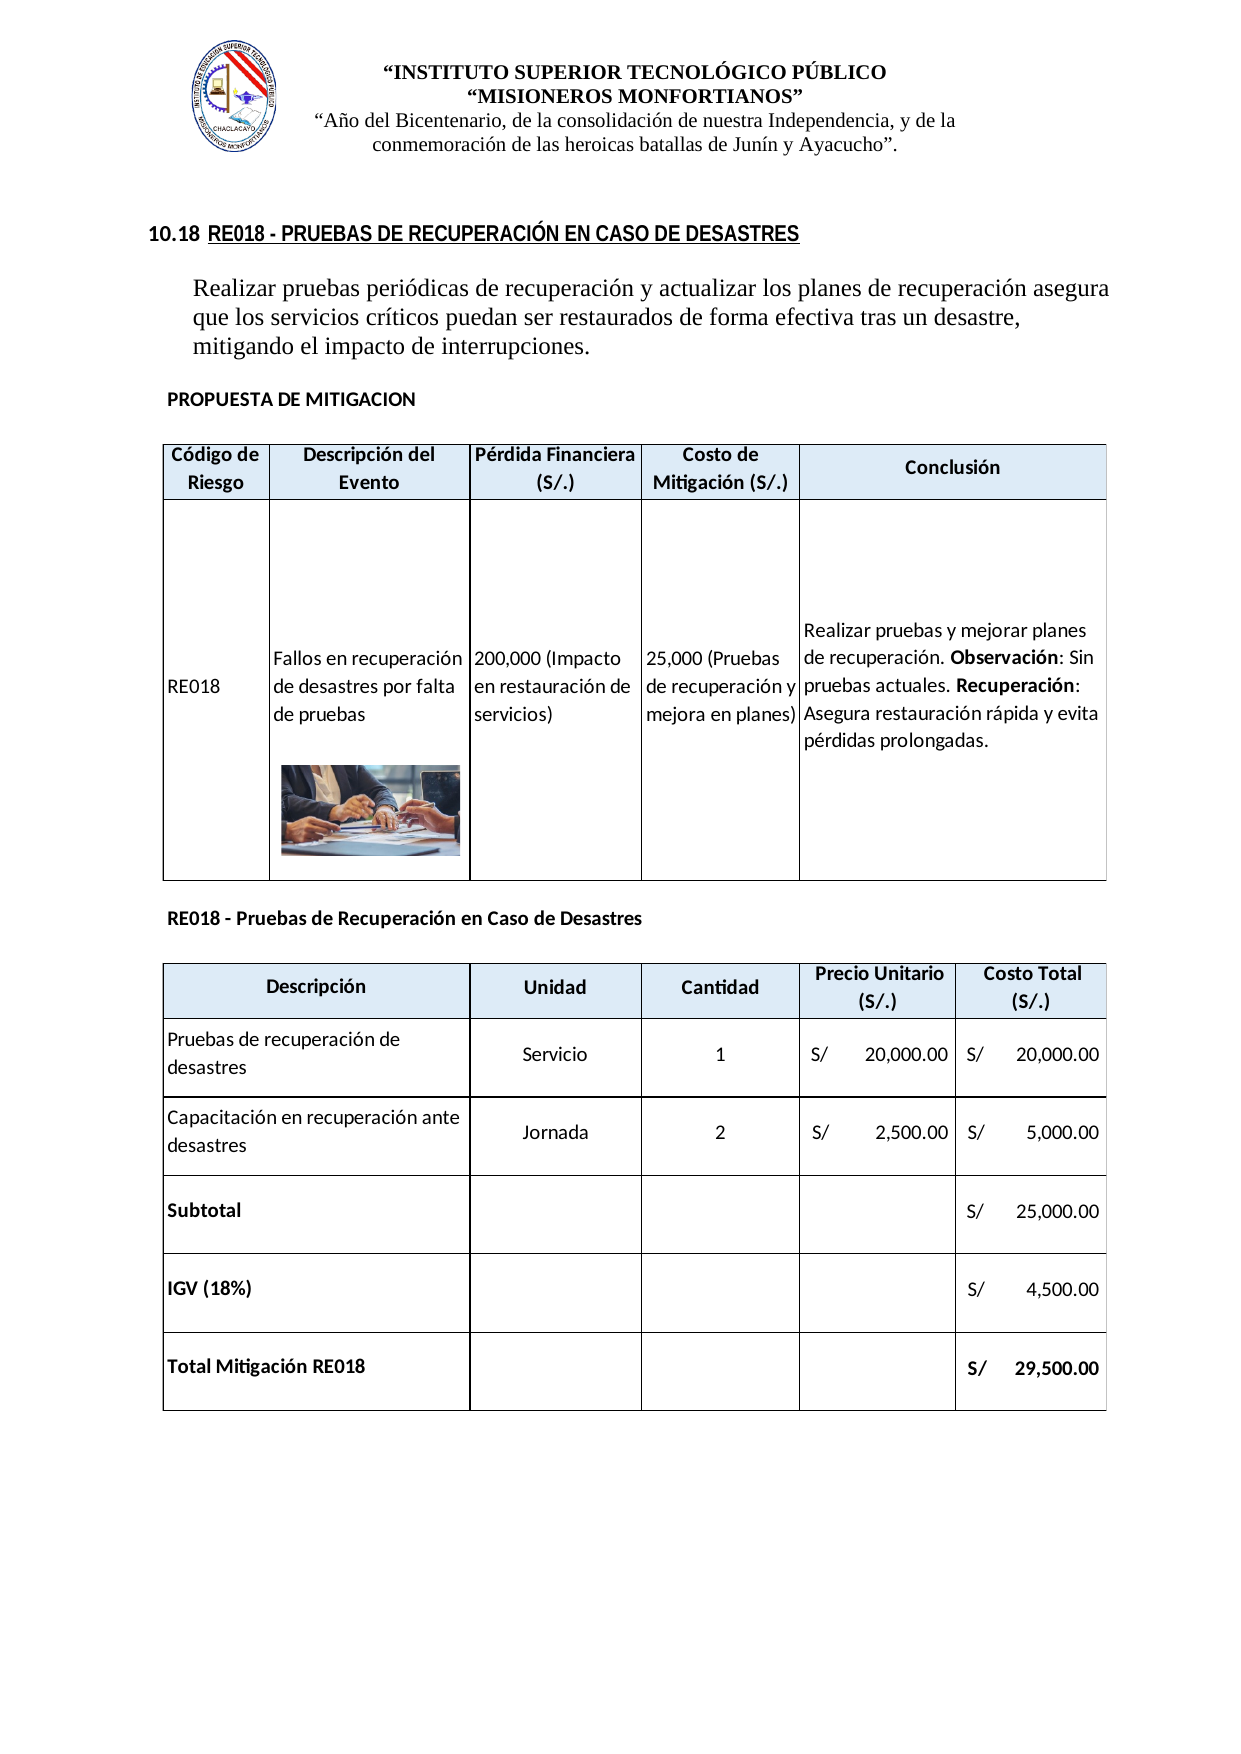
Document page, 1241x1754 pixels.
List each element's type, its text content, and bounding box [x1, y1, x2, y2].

picture [191, 40, 277, 152]
subtitle RE018 - Pruebas de Recuperación en Caso de Desastres [148, 219, 1122, 247]
text Realizar pruebas periódicas de recuperación y actualizar los planes de recuperación asegura que los servicios críticos puedan ser restaurados de forma efectiva tras un desastre, mitigando el impacto de interrupciones. [193, 273, 1122, 360]
